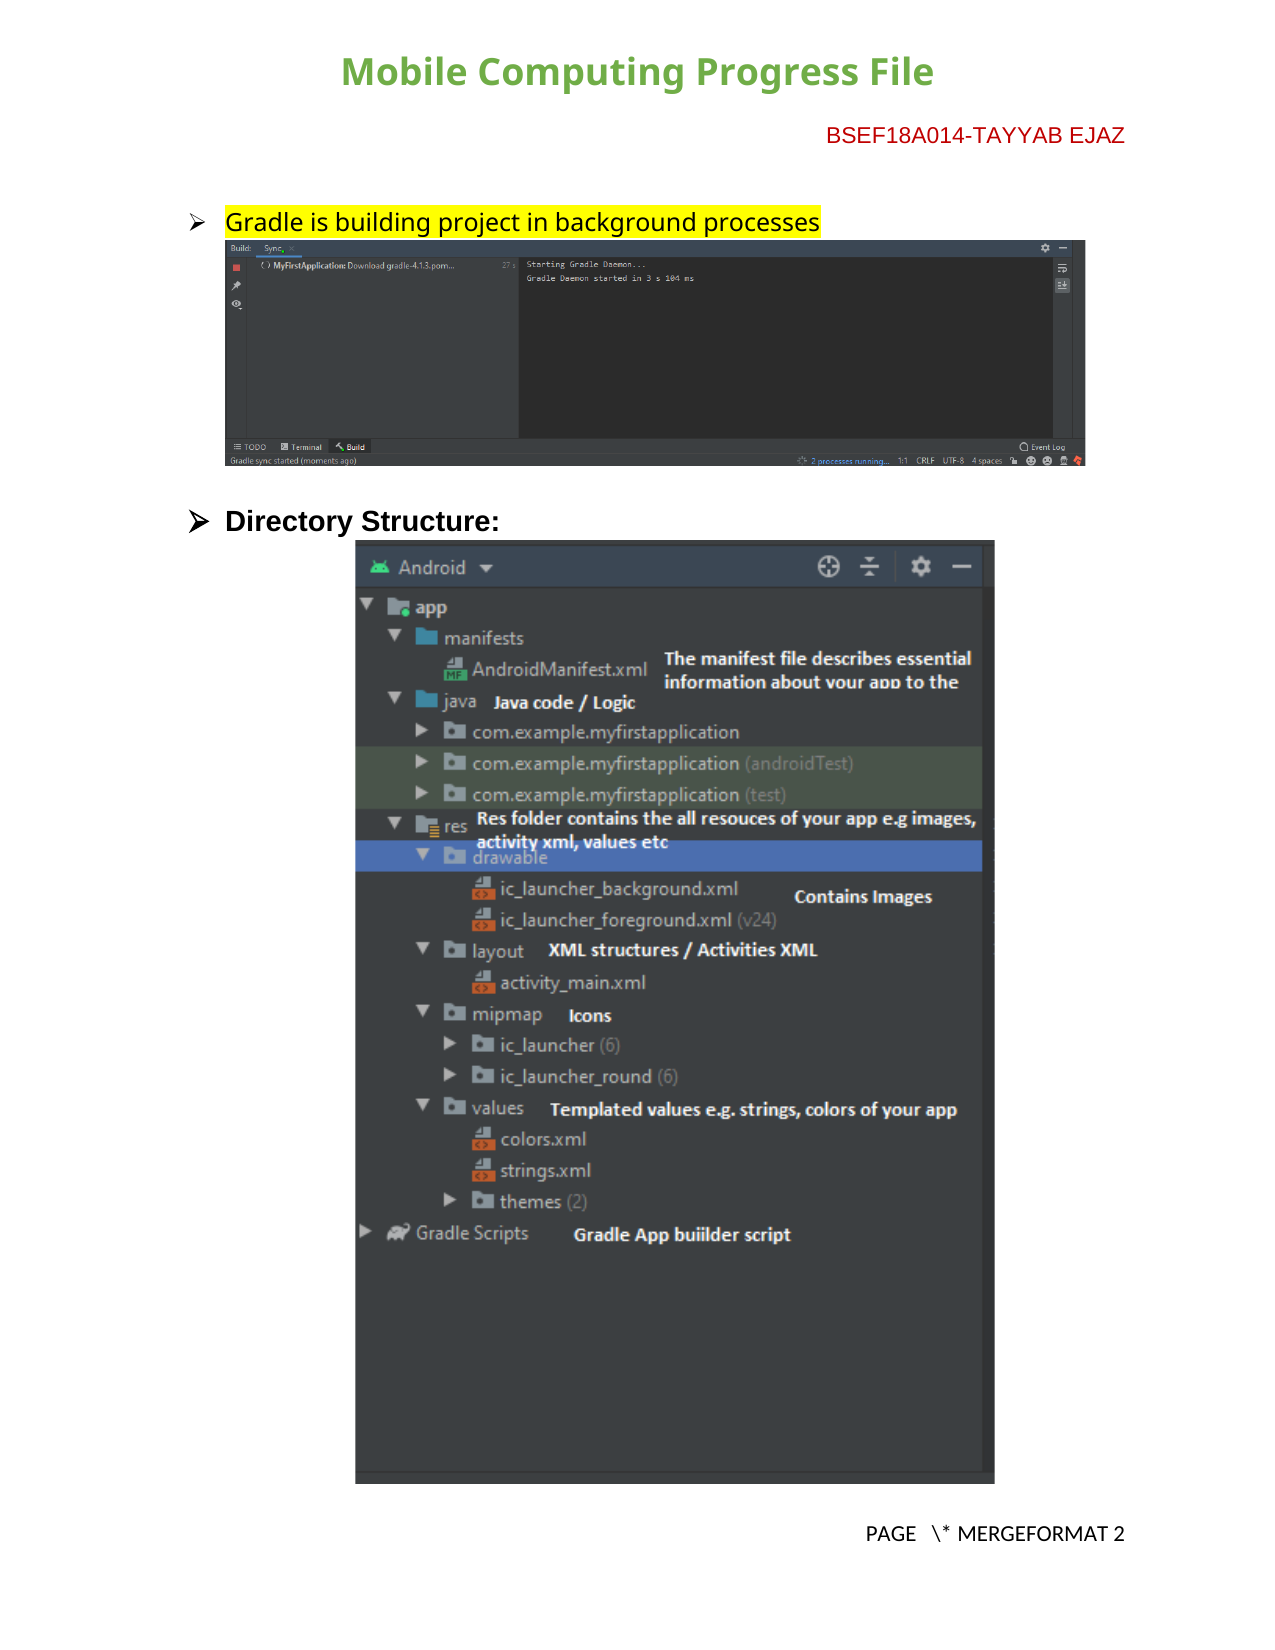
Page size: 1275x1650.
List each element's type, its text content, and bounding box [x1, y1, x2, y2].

picture [225, 240, 1086, 466]
picture [355, 540, 995, 1484]
list Directory Structure: [187, 504, 1125, 538]
